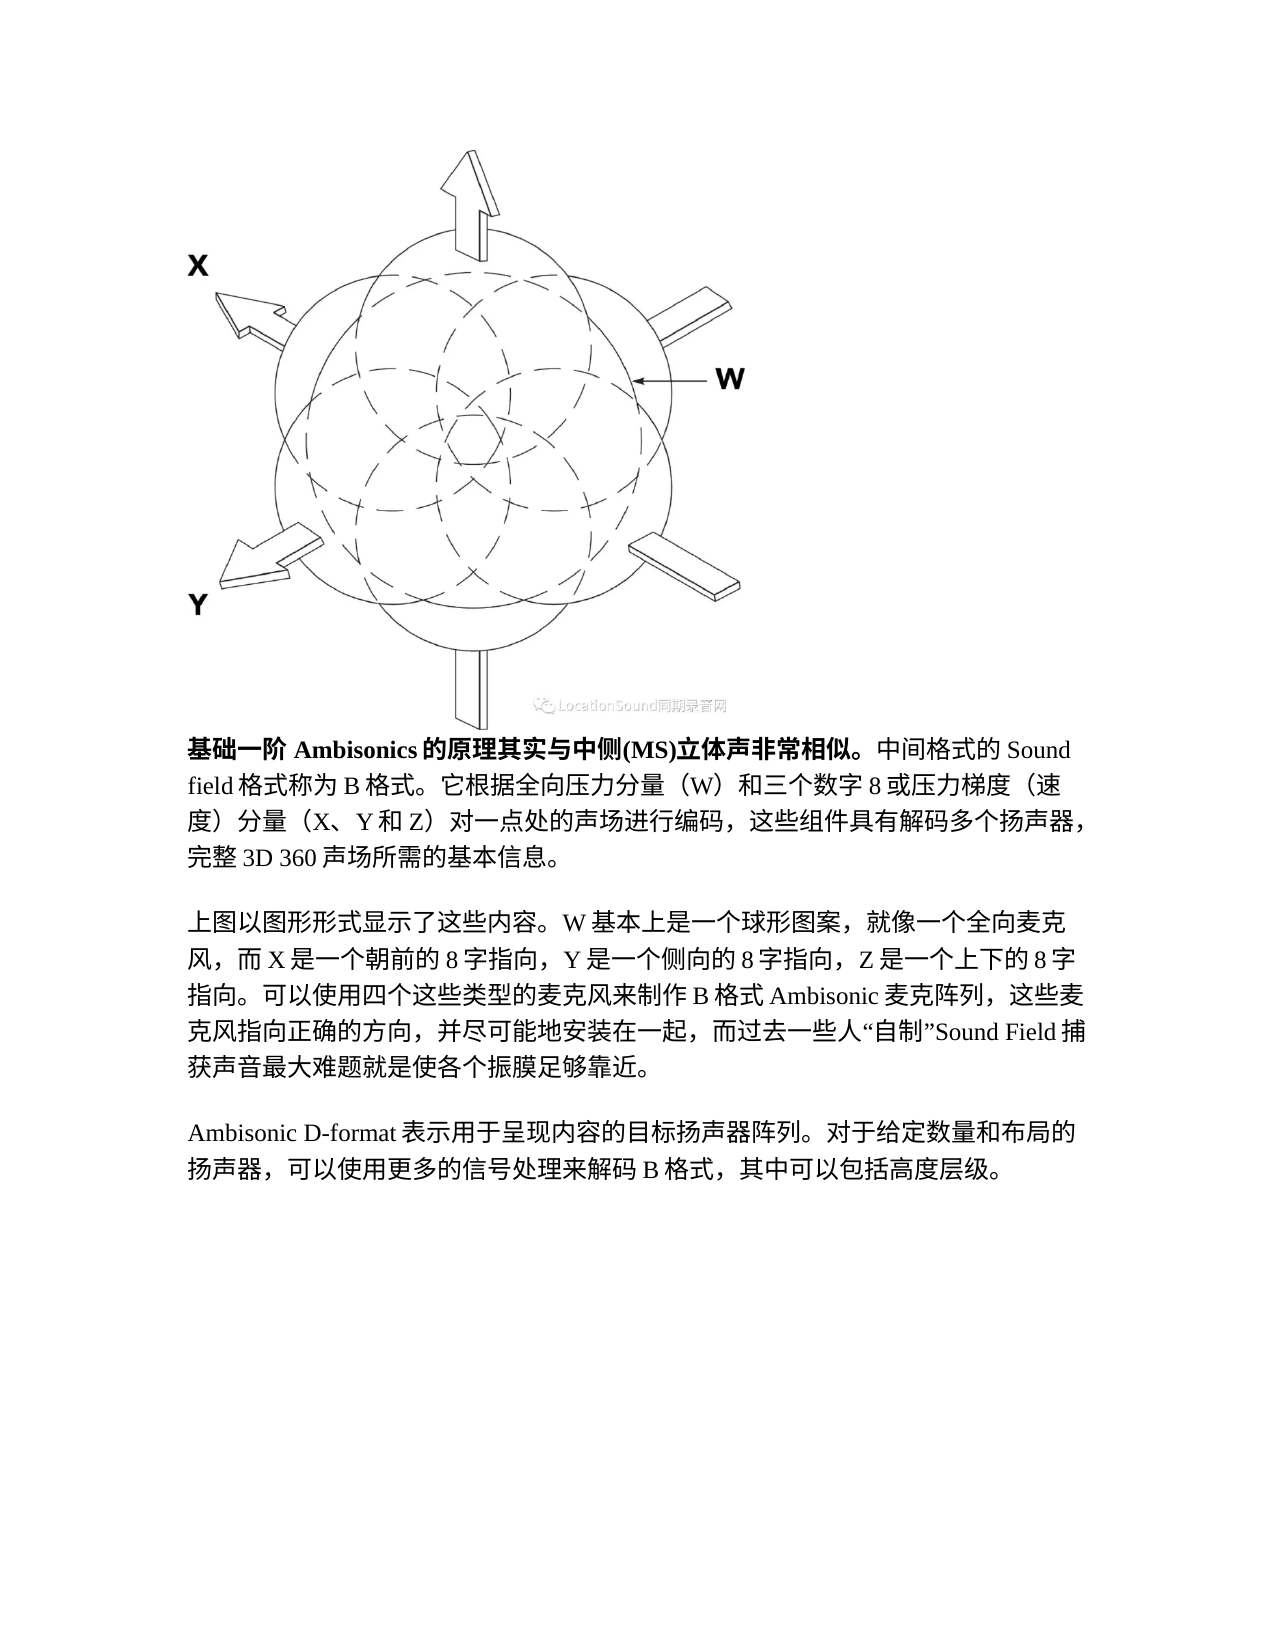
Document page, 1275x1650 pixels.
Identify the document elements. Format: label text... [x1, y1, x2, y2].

text Ambisonic D-format表示用于呈现内容的目标扬声器阵列。对于给定数量和布局的扬声器，可以使用更多的信号处理来解码B格式，其中可以包括高度层级。 [187, 1113, 1087, 1185]
text 基础一阶 Ambisonics的原理其实与中侧(MS)立体声非常相似。中间格式的Sound field格式称为B格式。它根据全向压力分量（W）和三个数字8或压力梯度（速度）分量（X、Y和Z）对一点处的声场进行编码，这些组件具有解码多个扬声器，完整3D 360声场所需的基本信息。 [187, 729, 1087, 874]
text 上图以图形形式显示了这些内容。W基本上是一个球形图案，就像一个全向麦克风，而X是一个朝前的8字指向，Y是一个侧向的8字指向，Z是一个上下的8字指向。可以使用四个这些类型的麦克风来制作B格式Ambisonic麦克阵列，这些麦克风指向正确的方向，并尽可能地安装在一起，而过去一些人“自制”Sound Field捕获声音最大难题就是使各个振膜足够靠近。 [187, 903, 1087, 1084]
picture [187, 150, 745, 730]
